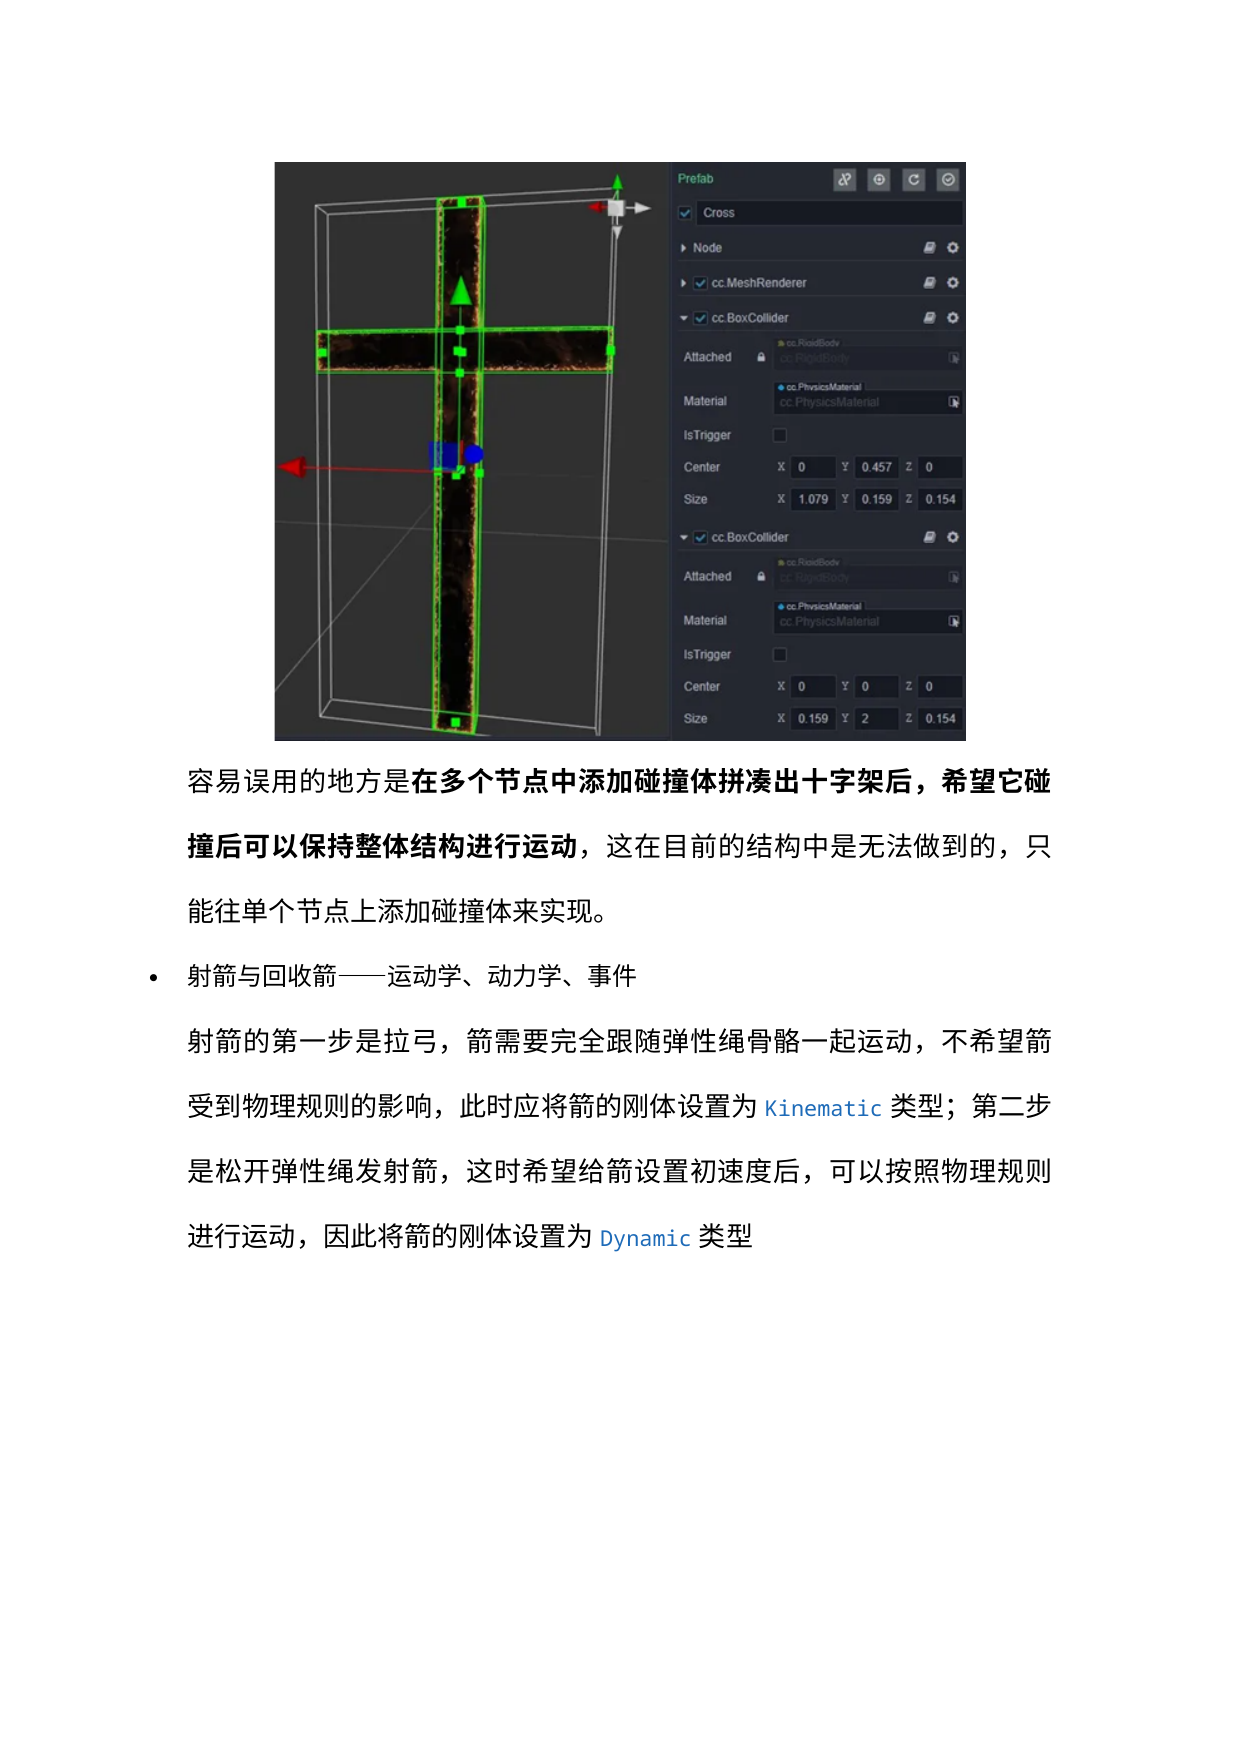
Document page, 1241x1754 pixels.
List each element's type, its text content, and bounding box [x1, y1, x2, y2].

list 射箭与回收箭——运动学、动力学、事件 [150, 942, 1053, 1007]
picture [274, 162, 966, 741]
text 容易误用的地方是在多个节点中添加碰撞体拼凑出十字架后，希望它碰撞后可以保持整体结构进行运动，这在目前的结构中是无法做到的，只能往单个节点上添加碰撞体来实现。 [187, 747, 1053, 942]
text 射箭的第一步是拉弓，箭需要完全跟随弹性绳骨骼一起运动，不希望箭受到物理规则的影响，此时应将箭的刚体设置为 Kinematic 类型；第二步是松开弹性绳发射箭，这时希望给箭设置初速度后，可以按照物理规则进行运动，因此将箭的刚体设置为 Dynamic 类型 [187, 1007, 1053, 1267]
